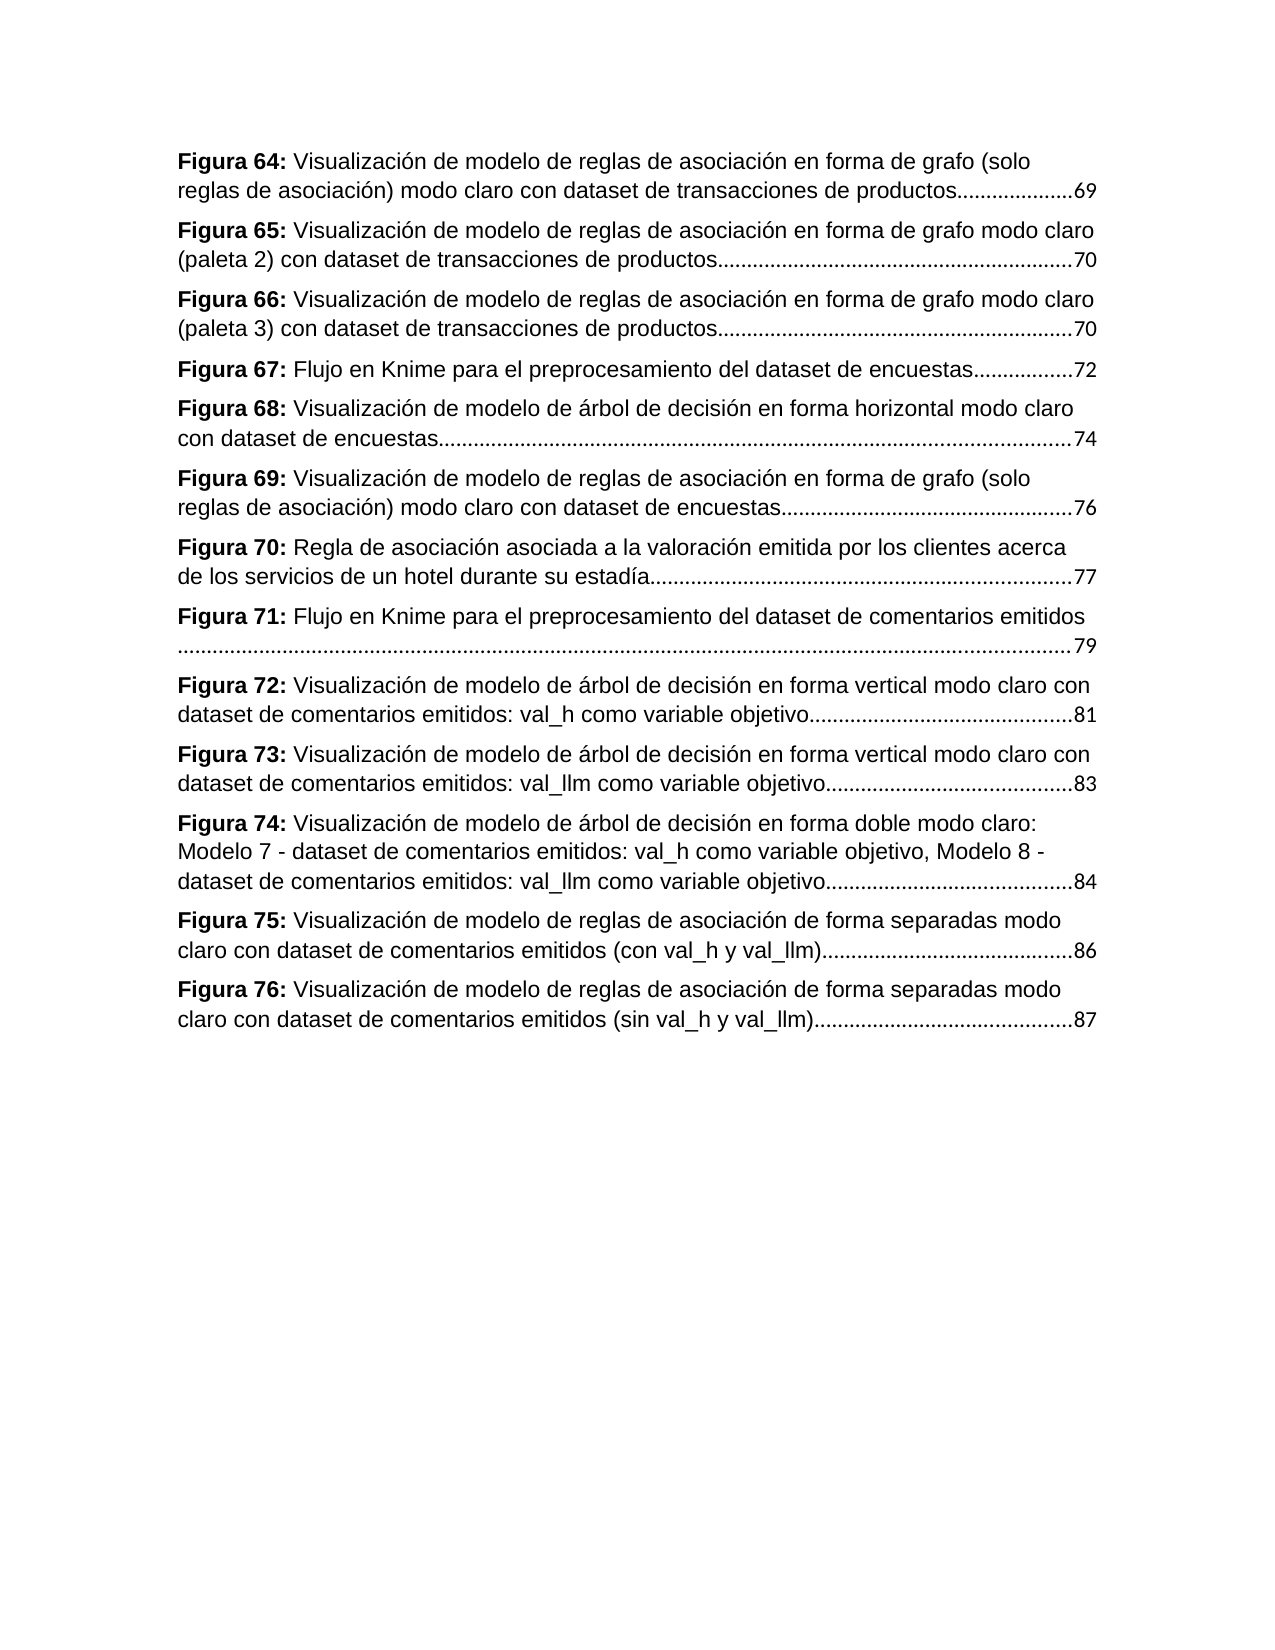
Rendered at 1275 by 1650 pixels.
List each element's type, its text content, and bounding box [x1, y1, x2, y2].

text Figura 73: Visualización de modelo de árbol de decisión en forma vertical modo claro con dataset de comentarios emitidos: val_llm como variable objetivo 83 [177, 741, 1098, 797]
text Figura 66: Visualización de modelo de reglas de asociación en forma de grafo modo claro (paleta 3) con dataset de transacciones de productos 70 [177, 286, 1098, 342]
text Figura 72: Visualización de modelo de árbol de decisión en forma vertical modo claro con dataset de comentarios emitidos: val_h como variable objetivo 81 [177, 672, 1098, 728]
text Figura 65: Visualización de modelo de reglas de asociación en forma de grafo modo claro (paleta 2) con dataset de transacciones de productos 70 [177, 217, 1098, 273]
text Figura 69: Visualización de modelo de reglas de asociación en forma de grafo (solo reglas de asociación) modo claro con dataset de encuestas 76 [177, 464, 1098, 521]
text Figura 68: Visualización de modelo de árbol de decisión en forma horizontal modo claro con dataset de encuestas 74 [177, 395, 1098, 452]
text Figura 67: Flujo en Knime para el preprocesamiento del dataset de encuestas 72 [177, 355, 1098, 383]
text Figura 64: Visualización de modelo de reglas de asociación en forma de grafo (solo reglas de asociación) modo claro con dataset de transacciones de productos 69 [177, 148, 1098, 204]
text Figura 74: Visualización de modelo de árbol de decisión en forma doble modo claro: Modelo 7 - dataset de comentarios emitidos: val_h como variable objetivo, Modelo 8 - dataset de comentarios emitidos: val_llm como variable objetivo 84 [177, 810, 1098, 895]
text Figura 70: Regla de asociación asociada a la valoración emitida por los clientes acerca de los servicios de un hotel durante su estadía 77 [177, 533, 1098, 590]
text Figura 75: Visualización de modelo de reglas de asociación de forma separadas modo claro con dataset de comentarios emitidos (con val_h y val_llm) 86 [177, 907, 1098, 964]
text Figura 71: Flujo en Knime para el preprocesamiento del dataset de comentarios emitidos 79 [177, 603, 1098, 659]
text Figura 76: Visualización de modelo de reglas de asociación de forma separadas modo claro con dataset de comentarios emitidos (sin val_h y val_llm) 87 [177, 976, 1098, 1033]
